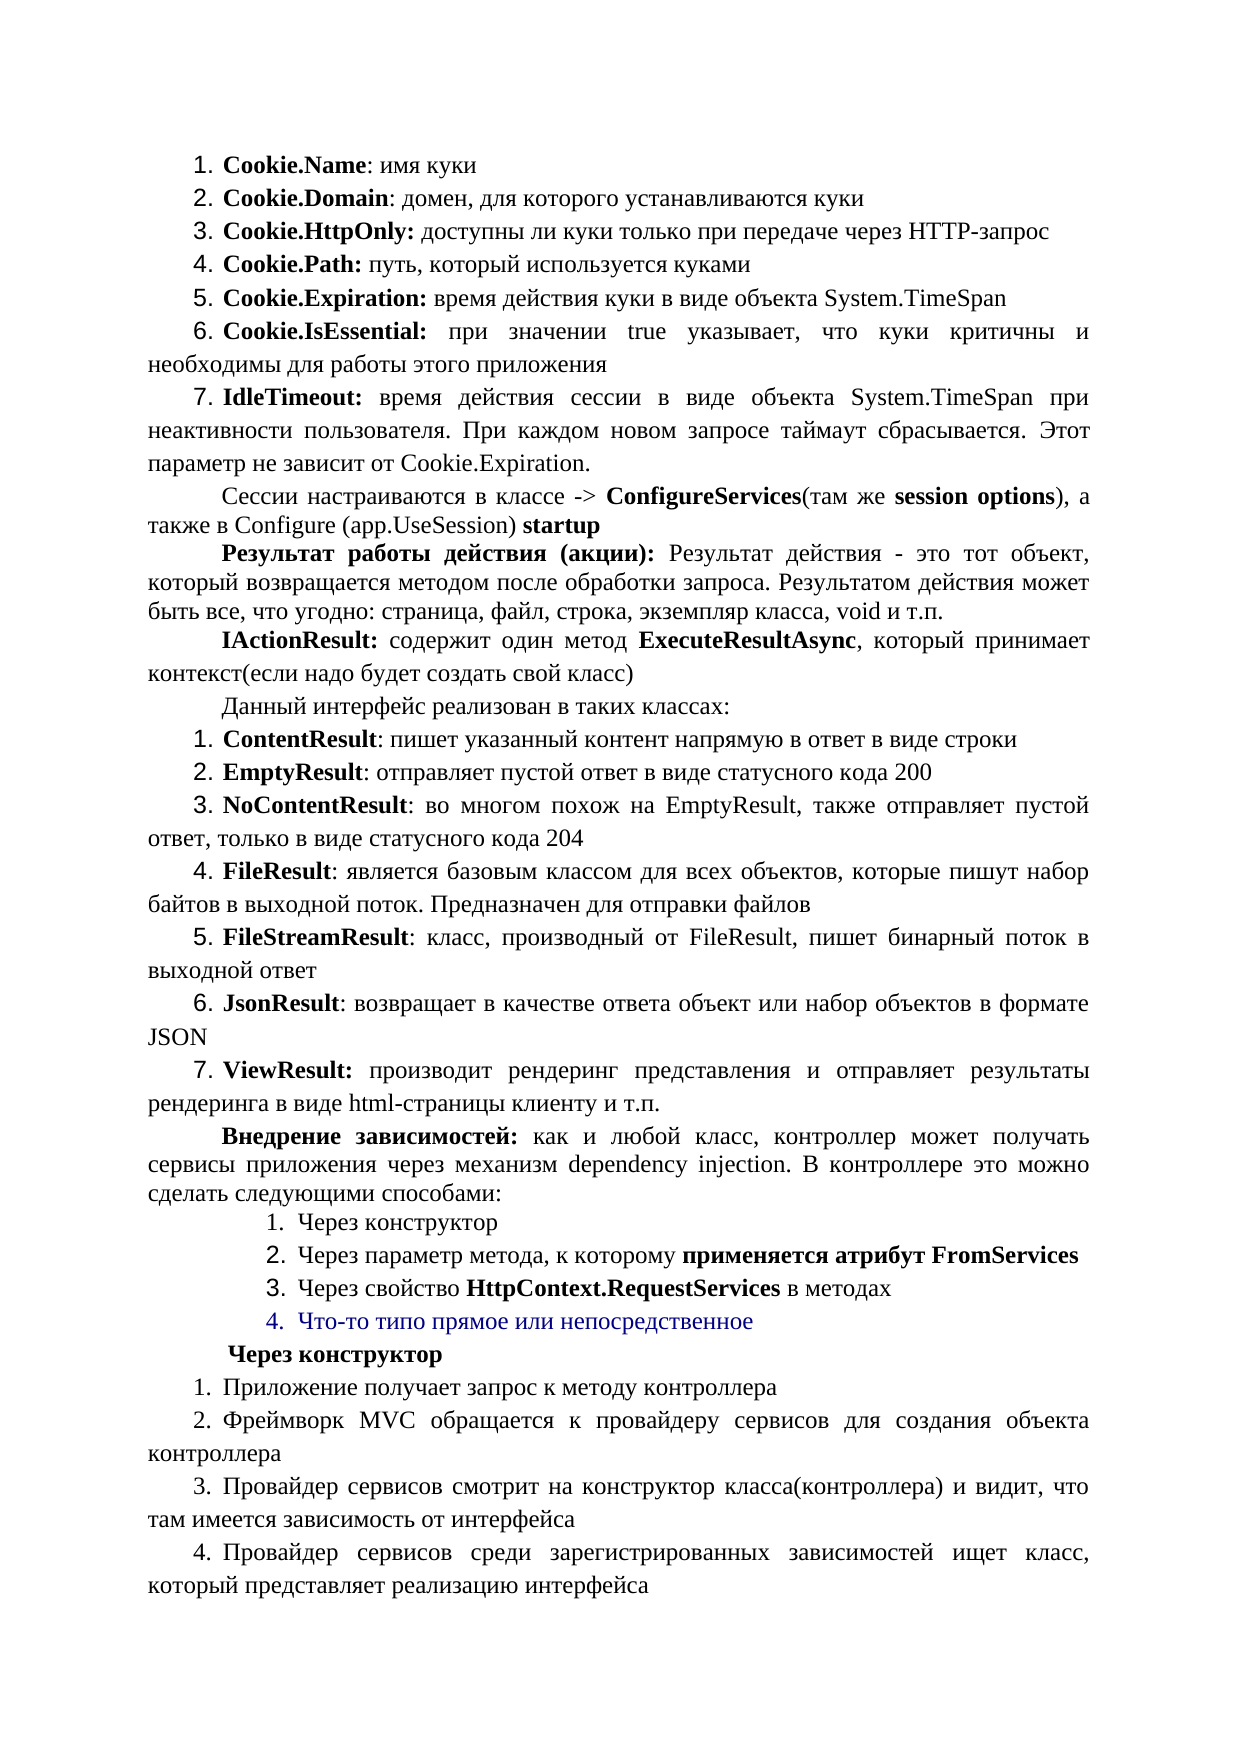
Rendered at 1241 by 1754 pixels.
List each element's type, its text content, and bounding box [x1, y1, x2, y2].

list EmptyResult: отправляет пустой ответ в виде статусного кода 200 [148, 757, 1090, 786]
text Результат работы действия (акции): Результат действия - это тот объект, который возвращается методом после обработки запроса. Результатом действия может быть все, что угодно: страница, файл, строка, экземпляр класса, void и т.п. [148, 538, 1090, 625]
list Через параметр метода, к которому применяется атрибут FromServices [221, 1240, 1090, 1269]
list JsonResult: возвращает в качестве ответа объект или набор объектов в формате JSON [148, 988, 1090, 1050]
list Через свойство HttpContext.RequestServices в методах [221, 1273, 1090, 1302]
list Фреймворк MVC обращается к провайдеру сервисов для создания объекта контроллера [148, 1405, 1090, 1467]
list Провайдер сервисов смотрит на конструктор класса(контроллера) и видит, что там имеется зависимость от интерфейса [148, 1471, 1090, 1533]
list Провайдер сервисов среди зарегистрированных зависимостей ищет класс, который представляет реализацию интерфейса [148, 1537, 1090, 1599]
list IdleTimeout: время действия сессии в виде объекта System.TimeSpan при неактивности пользователя. При каждом новом запросе таймаут сбрасывается. Этот параметр не зависит от Cookie.Expiration. [148, 382, 1090, 477]
list ContentResult: пишет указанный контент напрямую в ответ в виде строки [148, 724, 1090, 753]
list FileStreamResult: класс, производный от FileResult, пишет бинарный поток в выходной ответ [148, 922, 1090, 984]
list Cookie.HttpOnly: доступны ли куки только при передаче через HTTP-запрос [148, 216, 1090, 245]
list FileResult: является базовым классом для всех объектов, которые пишут набор байтов в выходной поток. Предназначен для отправки файлов [148, 856, 1090, 918]
list Cookie.Path: путь, который используется куками [148, 249, 1090, 278]
list Cookie.Expiration: время действия куки в виде объекта System.TimeSpan [148, 282, 1090, 311]
list Cookie.IsEssential: при значении true указывает, что куки критичны и необходимы для работы этого приложения [148, 316, 1090, 377]
list Приложение получает запрос к методу контроллера [148, 1372, 1090, 1401]
text Через конструктор [148, 1339, 1090, 1368]
list Что-то типо прямое или непосредственное [221, 1306, 1090, 1335]
list Cookie.Name: имя куки [148, 150, 1090, 179]
list Cookie.Domain: домен, для которого устанавливаются куки [148, 183, 1090, 212]
list Через конструктор [221, 1207, 1090, 1236]
text Сессии настраиваются в классе -> ConfigureServices(там же session options), а также в Configure (app.UseSession) startup [148, 481, 1090, 538]
list NoContentResult: во многом похож на EmptyResult, также отправляет пустой ответ, только в виде статусного кода 204 [148, 790, 1090, 852]
text IActionResult: содержит один метод ExecuteResultAsync, который принимает контекст(если надо будет создать свой класс) [148, 625, 1090, 686]
text Данный интерфейс реализован в таких классах: [221, 691, 1090, 719]
text Внедрение зависимостей: как и любой класс, контроллер может получать сервисы приложения через механизм dependency injection. В контроллере это можно сделать следующими способами: [148, 1121, 1090, 1207]
list ViewResult: производит рендеринг представления и отправляет результаты рендеринга в виде html-страницы клиенту и т.п. [148, 1054, 1090, 1116]
